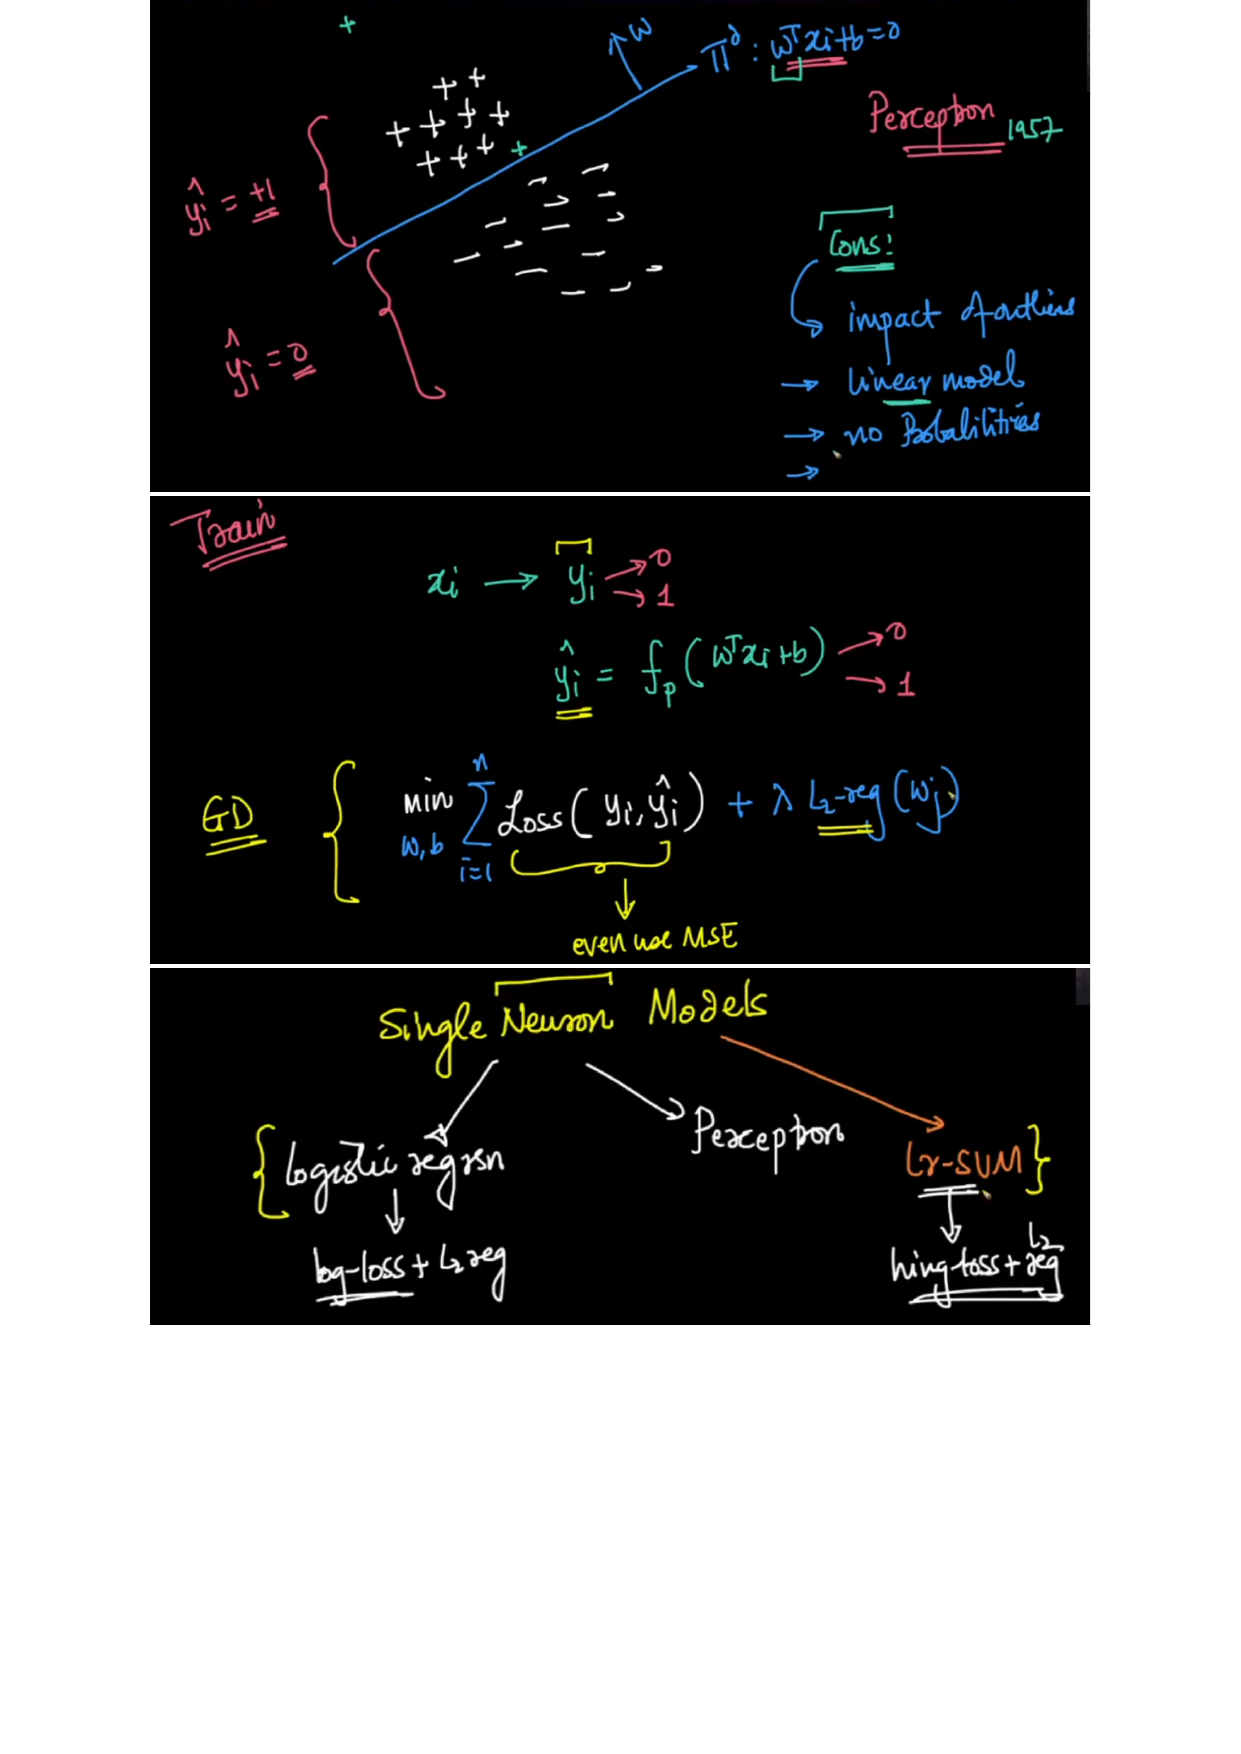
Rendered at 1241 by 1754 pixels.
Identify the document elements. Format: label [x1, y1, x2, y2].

picture [150, 496, 1091, 964]
picture [150, 0, 1091, 492]
picture [150, 968, 1091, 1325]
